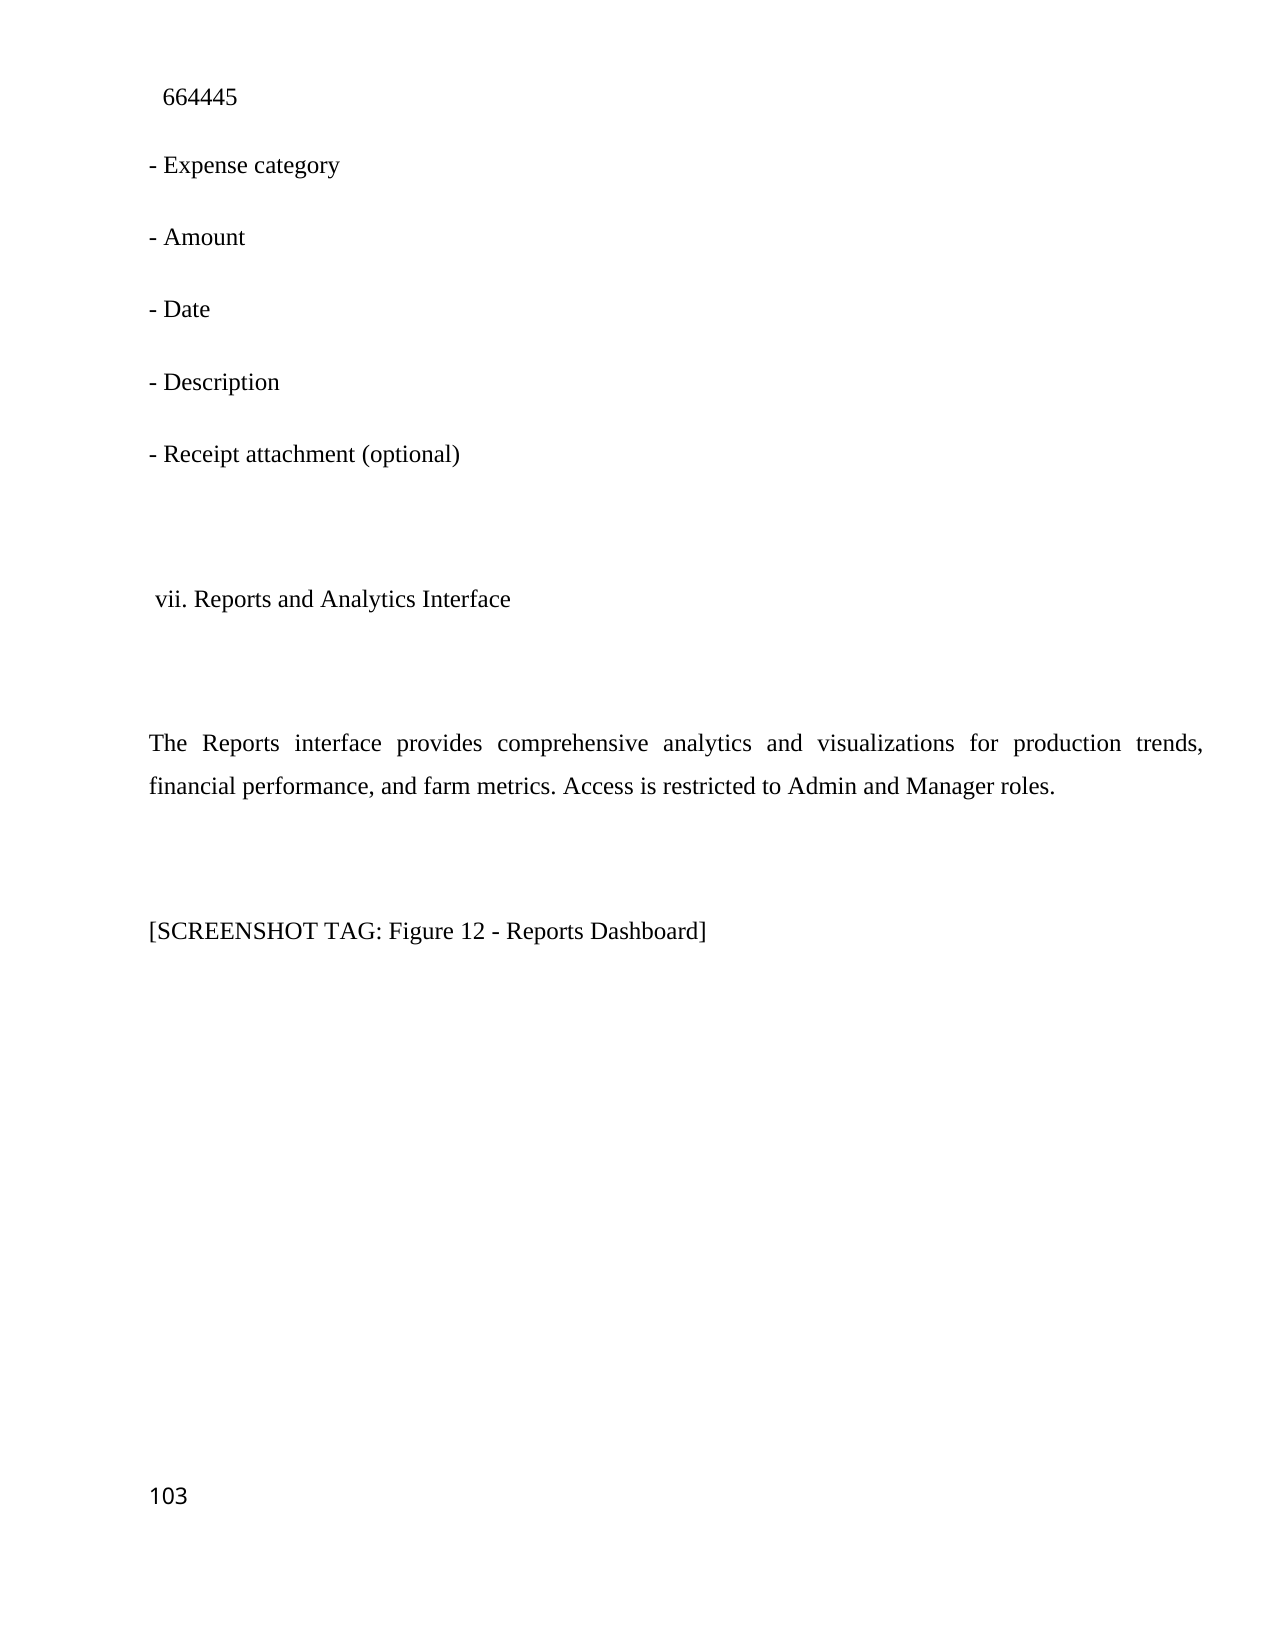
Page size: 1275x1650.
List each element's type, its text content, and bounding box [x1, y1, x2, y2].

text vii. Reports and Analytics Interface [148, 584, 1205, 612]
text - Amount [148, 222, 1205, 251]
text - Date [148, 294, 1205, 323]
text - Receipt attachment (optional) [148, 439, 1205, 468]
text - Description [148, 367, 1205, 396]
text The Reports interface provides comprehensive analytics and visualizations for production trends, financial performance, and farm metrics. Access is restricted to Admin and Manager roles. [148, 728, 1205, 800]
text - Expense category [148, 150, 1205, 179]
text [SCREENSHOT TAG: Figure 12 - Reports Dashboard] [148, 916, 1205, 945]
